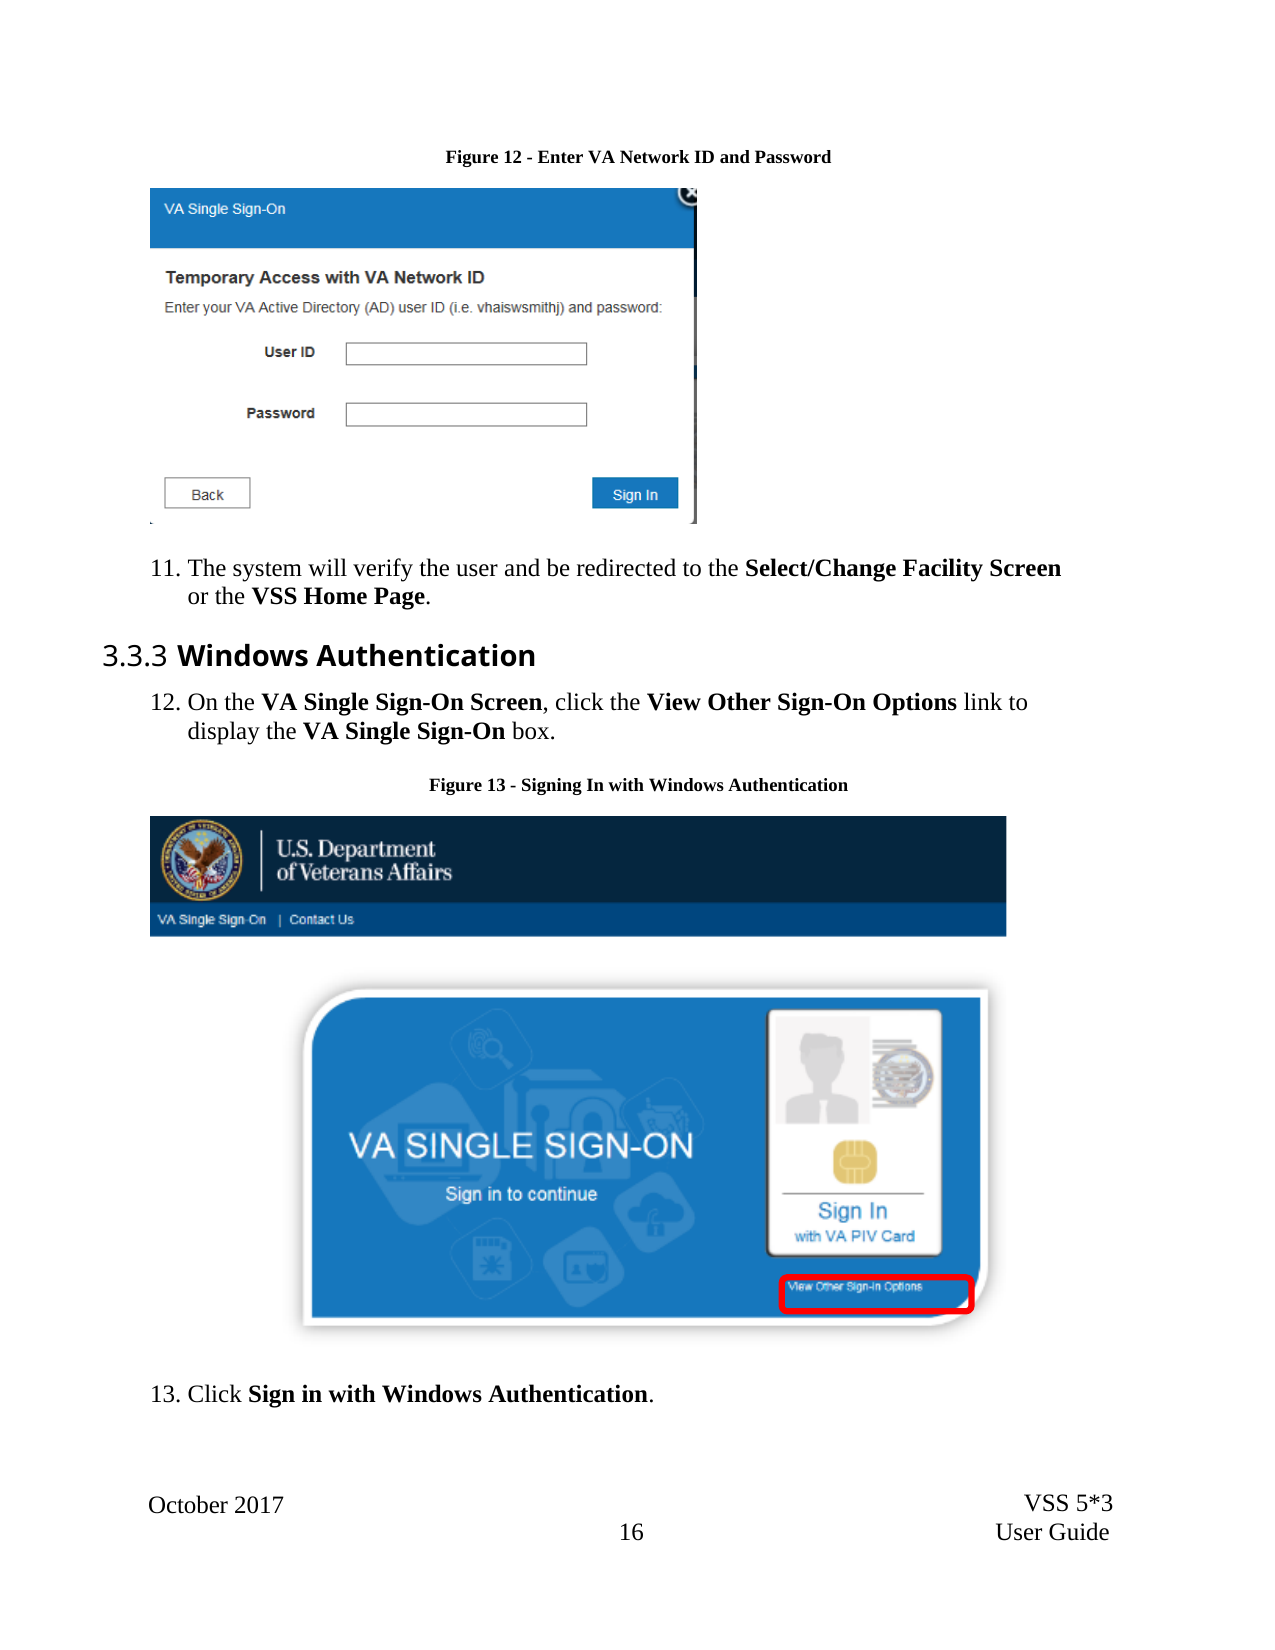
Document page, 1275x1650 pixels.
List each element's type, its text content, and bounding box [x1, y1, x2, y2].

text Figure 13 - Signing In with Windows Authentication [139, 773, 1137, 795]
list Click Sign in with Windows Authentication. [150, 1379, 1074, 1408]
list The system will verify the user and be redirected to the Select/Change Facility Screen or the VSS Home Page. [150, 553, 1074, 610]
subtitle Windows Authentication [102, 635, 1137, 675]
list On the VA Single Sign-On Screen, click the View Other Sign-On Options link to display the VA Single Sign-On box. [150, 687, 1074, 745]
text Figure 12 - Enter VA Network ID and Password [139, 146, 1137, 167]
picture [150, 188, 697, 524]
picture [150, 816, 1007, 1351]
